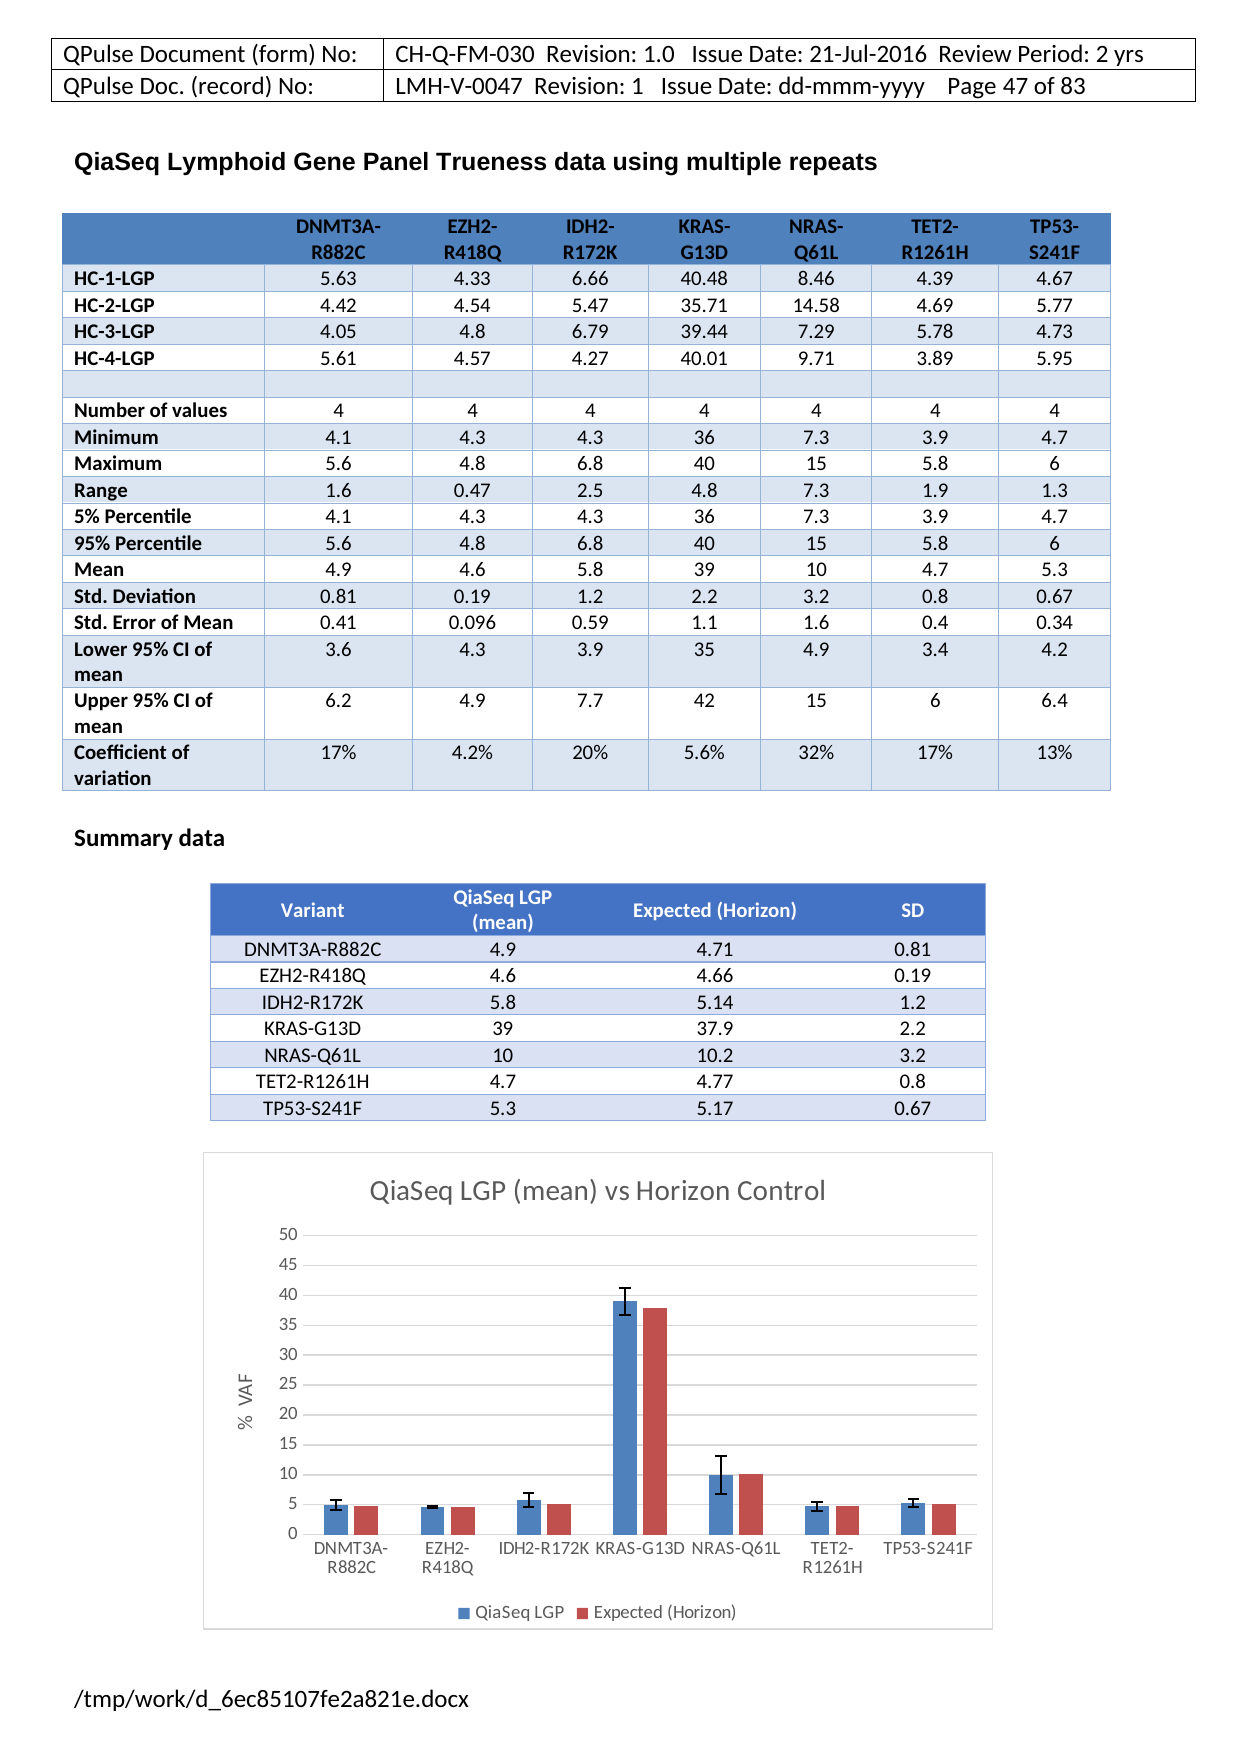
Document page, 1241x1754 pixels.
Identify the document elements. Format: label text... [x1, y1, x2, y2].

table_cell 4.8 [413, 451, 532, 476]
table_cell 3.9 [872, 504, 998, 529]
table_cell 0.41 [265, 609, 412, 635]
table_cell 5.6 [265, 530, 412, 555]
table_cell 4.8 [413, 530, 532, 555]
table_cell Number of values [63, 398, 264, 423]
table_cell 17% [265, 740, 412, 790]
table_cell 1.3 [999, 477, 1110, 502]
table_header EZH2-R418Q [413, 214, 532, 264]
table_cell 0.19 [839, 963, 985, 988]
table_cell 95% Percentile [63, 530, 264, 555]
table_cell 4.3 [413, 424, 532, 449]
table_cell 4.7 [872, 556, 998, 582]
table_cell 7.3 [761, 477, 871, 502]
table_cell Maximum [63, 451, 264, 476]
table_cell [265, 371, 412, 397]
table_cell 7.3 [761, 504, 871, 529]
table_cell 1.6 [265, 477, 412, 502]
table_cell 6.66 [533, 265, 648, 291]
table_cell [761, 371, 871, 397]
table_cell 3.9 [533, 636, 648, 687]
table_cell 6 [872, 688, 998, 738]
table_cell 0.67 [839, 1095, 985, 1120]
table_cell 0.59 [533, 609, 648, 635]
table_cell 6 [999, 530, 1110, 555]
table_cell 4.7 [999, 424, 1110, 449]
table_cell 2.2 [649, 583, 760, 608]
table_cell 1.6 [761, 609, 871, 635]
table_cell NRAS-Q61L [211, 1042, 415, 1067]
table_cell 4.3 [413, 504, 532, 529]
table_cell 4.73 [999, 318, 1110, 344]
table_cell 35.71 [649, 292, 760, 317]
table_cell 0.67 [999, 583, 1110, 608]
table_cell 5.3 [999, 556, 1110, 582]
table_cell 2.5 [533, 477, 648, 502]
table_cell 4 [999, 398, 1110, 423]
table_cell 6.8 [533, 530, 648, 555]
table_cell Coefficient of variation [63, 740, 264, 790]
table_cell 4.27 [533, 345, 648, 370]
table_cell 4.1 [265, 424, 412, 449]
table_cell 6.2 [265, 688, 412, 738]
table_cell 4.69 [872, 292, 998, 317]
table_cell 4.7 [415, 1068, 591, 1094]
table_header [63, 214, 264, 264]
table_header NRAS-Q61L [761, 214, 871, 264]
table_cell [872, 371, 998, 397]
table_cell 3.9 [872, 424, 998, 449]
table_cell 42 [649, 688, 760, 738]
table_cell 4.9 [415, 936, 591, 961]
table_cell 0.19 [413, 583, 532, 608]
table_cell 3.4 [872, 636, 998, 687]
table_cell HC-1-LGP [63, 265, 264, 291]
table_cell HC-4-LGP [63, 345, 264, 370]
table_cell Range [63, 477, 264, 502]
table_cell 4.8 [413, 318, 532, 344]
table_cell Std. Deviation [63, 583, 264, 608]
table_cell 14.58 [761, 292, 871, 317]
table_cell 5.47 [533, 292, 648, 317]
table_cell 4.3 [413, 636, 532, 687]
table_cell 0.8 [872, 583, 998, 608]
table_cell [999, 371, 1110, 397]
table_cell 39.44 [649, 318, 760, 344]
table_cell 0.8 [839, 1068, 985, 1094]
table_cell 4.9 [265, 556, 412, 582]
table_cell 4 [761, 398, 871, 423]
table_cell 40 [649, 451, 760, 476]
table_cell 5.8 [533, 556, 648, 582]
table_cell 40.01 [649, 345, 760, 370]
table_cell 4.9 [761, 636, 871, 687]
table_cell 4.7 [999, 504, 1110, 529]
table_cell 3.6 [265, 636, 412, 687]
table_cell 4.77 [591, 1068, 839, 1094]
table_header QiaSeq LGP (mean) [415, 884, 591, 935]
table_cell 1.9 [872, 477, 998, 502]
table_cell 4 [872, 398, 998, 423]
table_cell 4.05 [265, 318, 412, 344]
table_cell 15 [761, 688, 871, 738]
table_cell 0.096 [413, 609, 532, 635]
table_cell Mean [63, 556, 264, 582]
table_cell 1.2 [839, 989, 985, 1014]
table_cell 5.8 [872, 451, 998, 476]
table_cell 4.57 [413, 345, 532, 370]
table_cell 40 [649, 530, 760, 555]
table_cell 4.2 [999, 636, 1110, 687]
table_cell 0.47 [413, 477, 532, 502]
table_cell 4.67 [999, 265, 1110, 291]
table_cell 4.8 [649, 477, 760, 502]
table_cell HC-2-LGP [63, 292, 264, 317]
table_cell EZH2-R418Q [211, 963, 415, 988]
table_header SD [839, 884, 985, 935]
table_cell 4.9 [413, 688, 532, 738]
table_cell 5.17 [591, 1095, 839, 1120]
table_cell 5.8 [415, 989, 591, 1014]
table_cell 4.54 [413, 292, 532, 317]
table_cell 4.6 [415, 963, 591, 988]
table_cell 4.3 [533, 504, 648, 529]
table_cell 6.8 [533, 451, 648, 476]
table_cell Lower 95% CI of mean [63, 636, 264, 687]
table_cell 36 [649, 504, 760, 529]
table_cell 3.2 [839, 1042, 985, 1067]
text Summary data [74, 822, 1122, 852]
table_cell 5.61 [265, 345, 412, 370]
table_cell TET2-R1261H [211, 1068, 415, 1094]
table_header IDH2-R172K [533, 214, 648, 264]
table_cell 4.1 [265, 504, 412, 529]
table_cell 20% [533, 740, 648, 790]
table_cell 39 [649, 556, 760, 582]
table_cell 4.39 [872, 265, 998, 291]
table_cell 5.95 [999, 345, 1110, 370]
table_cell 3.2 [761, 583, 871, 608]
table_cell 1.1 [649, 609, 760, 635]
table_cell 37.9 [591, 1015, 839, 1041]
table_cell 4.3 [533, 424, 648, 449]
table_cell 5.8 [872, 530, 998, 555]
table_cell [533, 371, 648, 397]
table_cell 5.63 [265, 265, 412, 291]
table_cell 35 [649, 636, 760, 687]
table_cell 6.79 [533, 318, 648, 344]
table_cell 4.2% [413, 740, 532, 790]
table_cell 5.6 [265, 451, 412, 476]
table_cell 17% [872, 740, 998, 790]
table_cell 4.33 [413, 265, 532, 291]
table_cell 1.2 [533, 583, 648, 608]
table_cell HC-3-LGP [63, 318, 264, 344]
table_cell [649, 371, 760, 397]
table_cell DNMT3A-R882C [211, 936, 415, 961]
table_cell 5.6% [649, 740, 760, 790]
table_header DNMT3A-R882C [265, 214, 412, 264]
table_cell 10 [415, 1042, 591, 1067]
table_header Variant [211, 884, 415, 935]
table_cell 4 [413, 398, 532, 423]
table_header TP53-S241F [999, 214, 1110, 264]
table_cell 0.81 [265, 583, 412, 608]
table_cell 0.4 [872, 609, 998, 635]
table_cell KRAS-G13D [211, 1015, 415, 1041]
table_cell 10 [761, 556, 871, 582]
table_cell 13% [999, 740, 1110, 790]
table_header Expected (Horizon) [591, 884, 839, 935]
table_cell 5% Percentile [63, 504, 264, 529]
table_cell [63, 371, 264, 397]
table_cell 5.3 [415, 1095, 591, 1120]
subtitle QiaSeq Lymphoid Gene Panel Trueness data using multiple repeats [74, 147, 1122, 176]
table_cell 9.71 [761, 345, 871, 370]
table_cell 3.89 [872, 345, 998, 370]
table_cell 4.71 [591, 936, 839, 961]
table_cell 4 [265, 398, 412, 423]
table_cell 0.34 [999, 609, 1110, 635]
table_cell Upper 95% CI of mean [63, 688, 264, 738]
table_cell 32% [761, 740, 871, 790]
table_cell 6 [999, 451, 1110, 476]
table_cell 2.2 [839, 1015, 985, 1041]
table_cell 6.4 [999, 688, 1110, 738]
table_cell 10.2 [591, 1042, 839, 1067]
table_cell Minimum [63, 424, 264, 449]
table_cell 5.78 [872, 318, 998, 344]
table_cell Std. Error of Mean [63, 609, 264, 635]
table_cell 4.66 [591, 963, 839, 988]
table_cell 4.6 [413, 556, 532, 582]
table_cell 7.3 [761, 424, 871, 449]
table_cell 39 [415, 1015, 591, 1041]
table_header KRAS-G13D [649, 214, 760, 264]
table_cell 15 [761, 530, 871, 555]
table_cell 8.46 [761, 265, 871, 291]
table_cell TP53-S241F [211, 1095, 415, 1120]
table_cell 4.42 [265, 292, 412, 317]
table_cell 7.7 [533, 688, 648, 738]
table_cell 5.77 [999, 292, 1110, 317]
table_cell [413, 371, 532, 397]
table_cell 40.48 [649, 265, 760, 291]
table_cell 5.14 [591, 989, 839, 1014]
table_cell 4 [649, 398, 760, 423]
table_cell 15 [761, 451, 871, 476]
table_cell 7.29 [761, 318, 871, 344]
table_cell IDH2-R172K [211, 989, 415, 1014]
table_cell 36 [649, 424, 760, 449]
table_header TET2-R1261H [872, 214, 998, 264]
table_cell 0.81 [839, 936, 985, 961]
table_cell 4 [533, 398, 648, 423]
